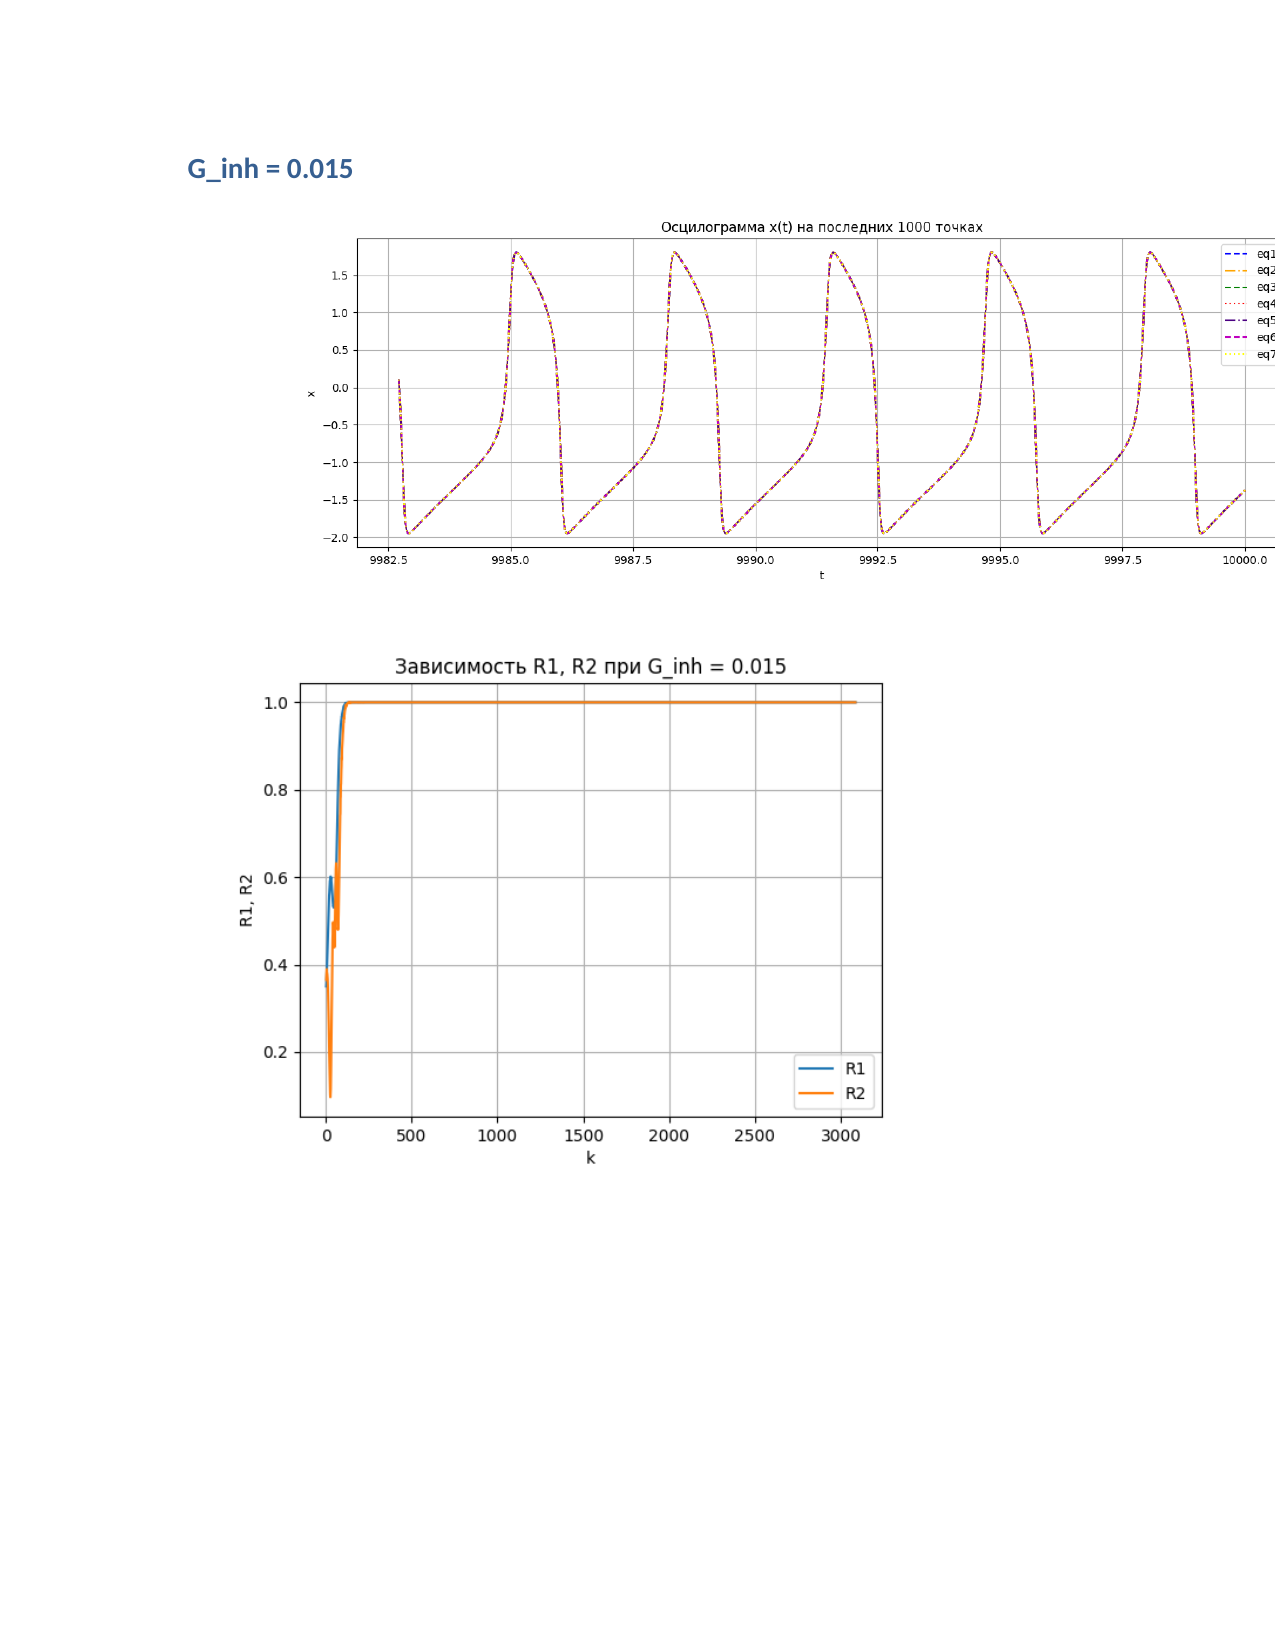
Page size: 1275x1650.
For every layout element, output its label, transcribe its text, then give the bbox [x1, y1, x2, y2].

picture [206, 615, 957, 1179]
subtitle G_inh = 0.015 [187, 150, 1087, 186]
picture [206, 191, 1275, 591]
